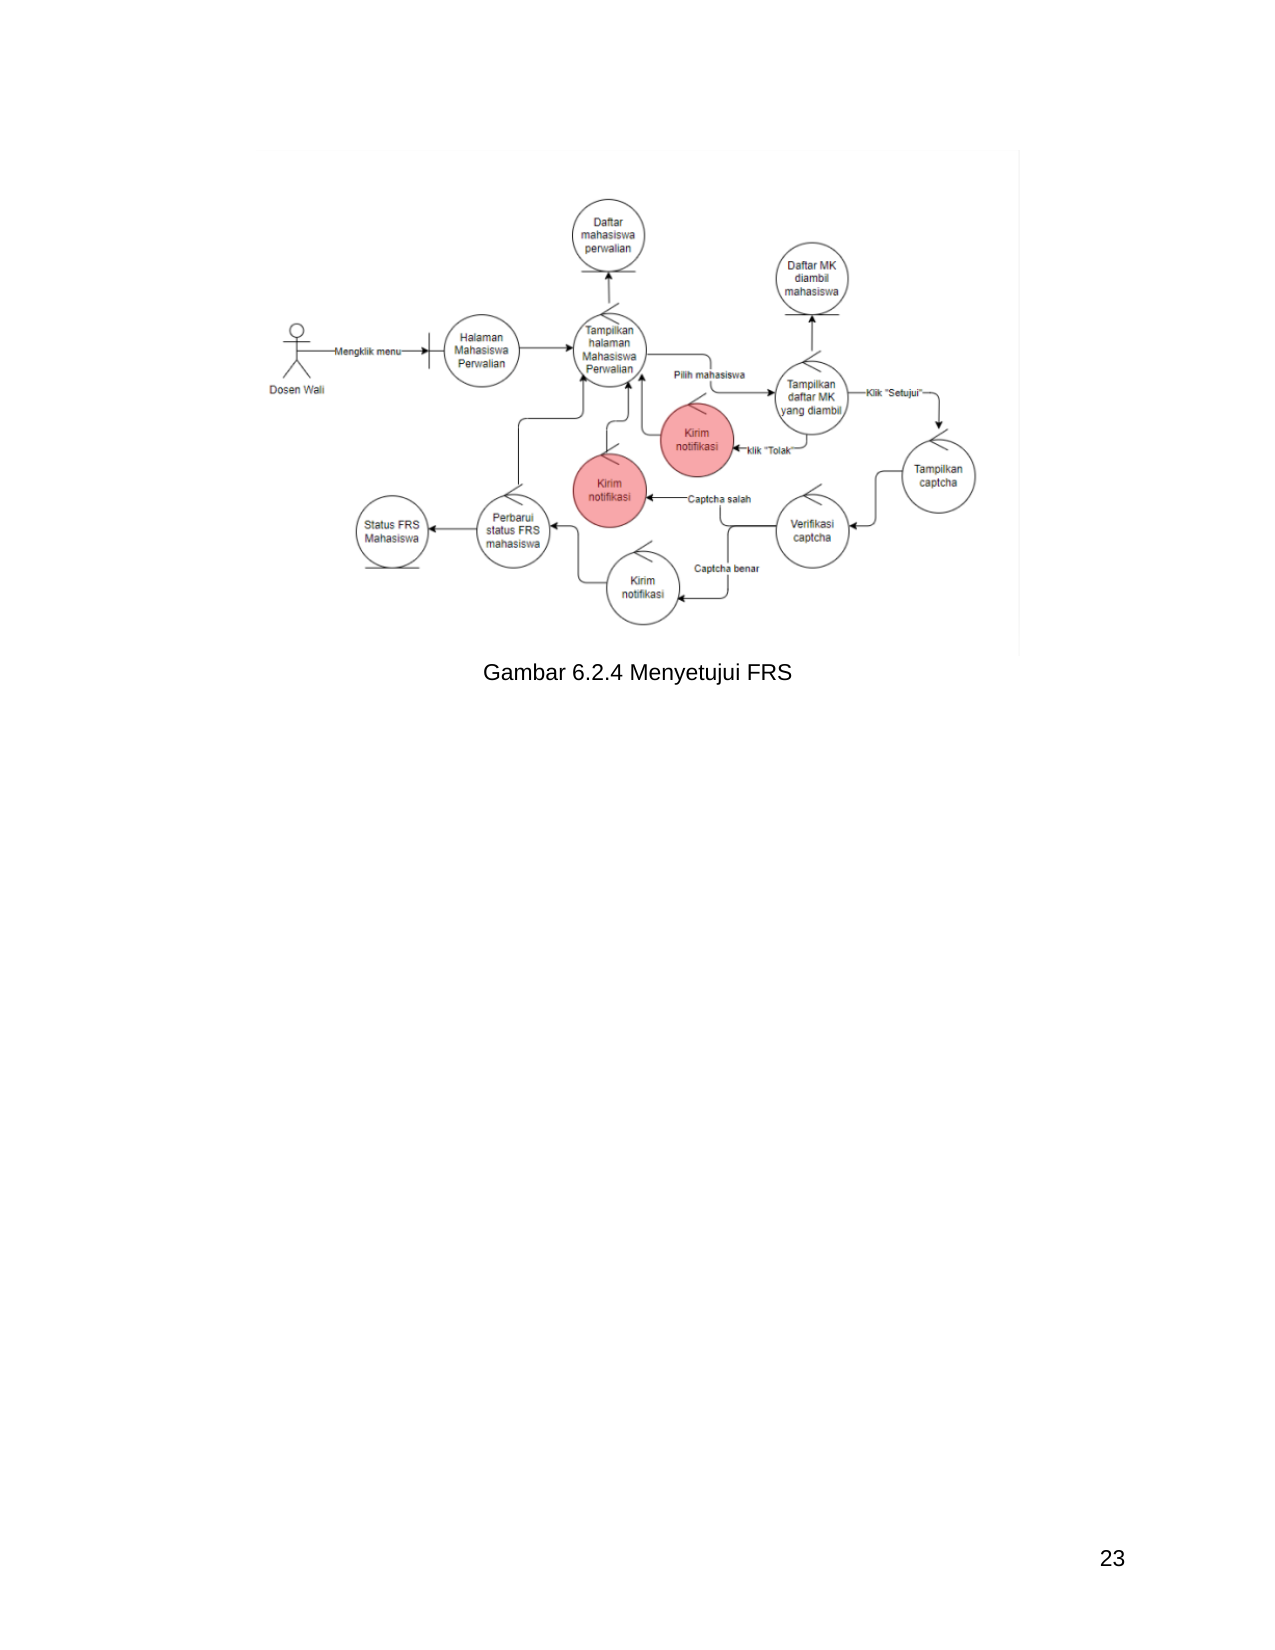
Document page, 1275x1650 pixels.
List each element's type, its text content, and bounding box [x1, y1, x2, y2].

text Gambar 6.2.4 Menyetujui FRS [150, 659, 1125, 685]
picture [255, 150, 1020, 656]
